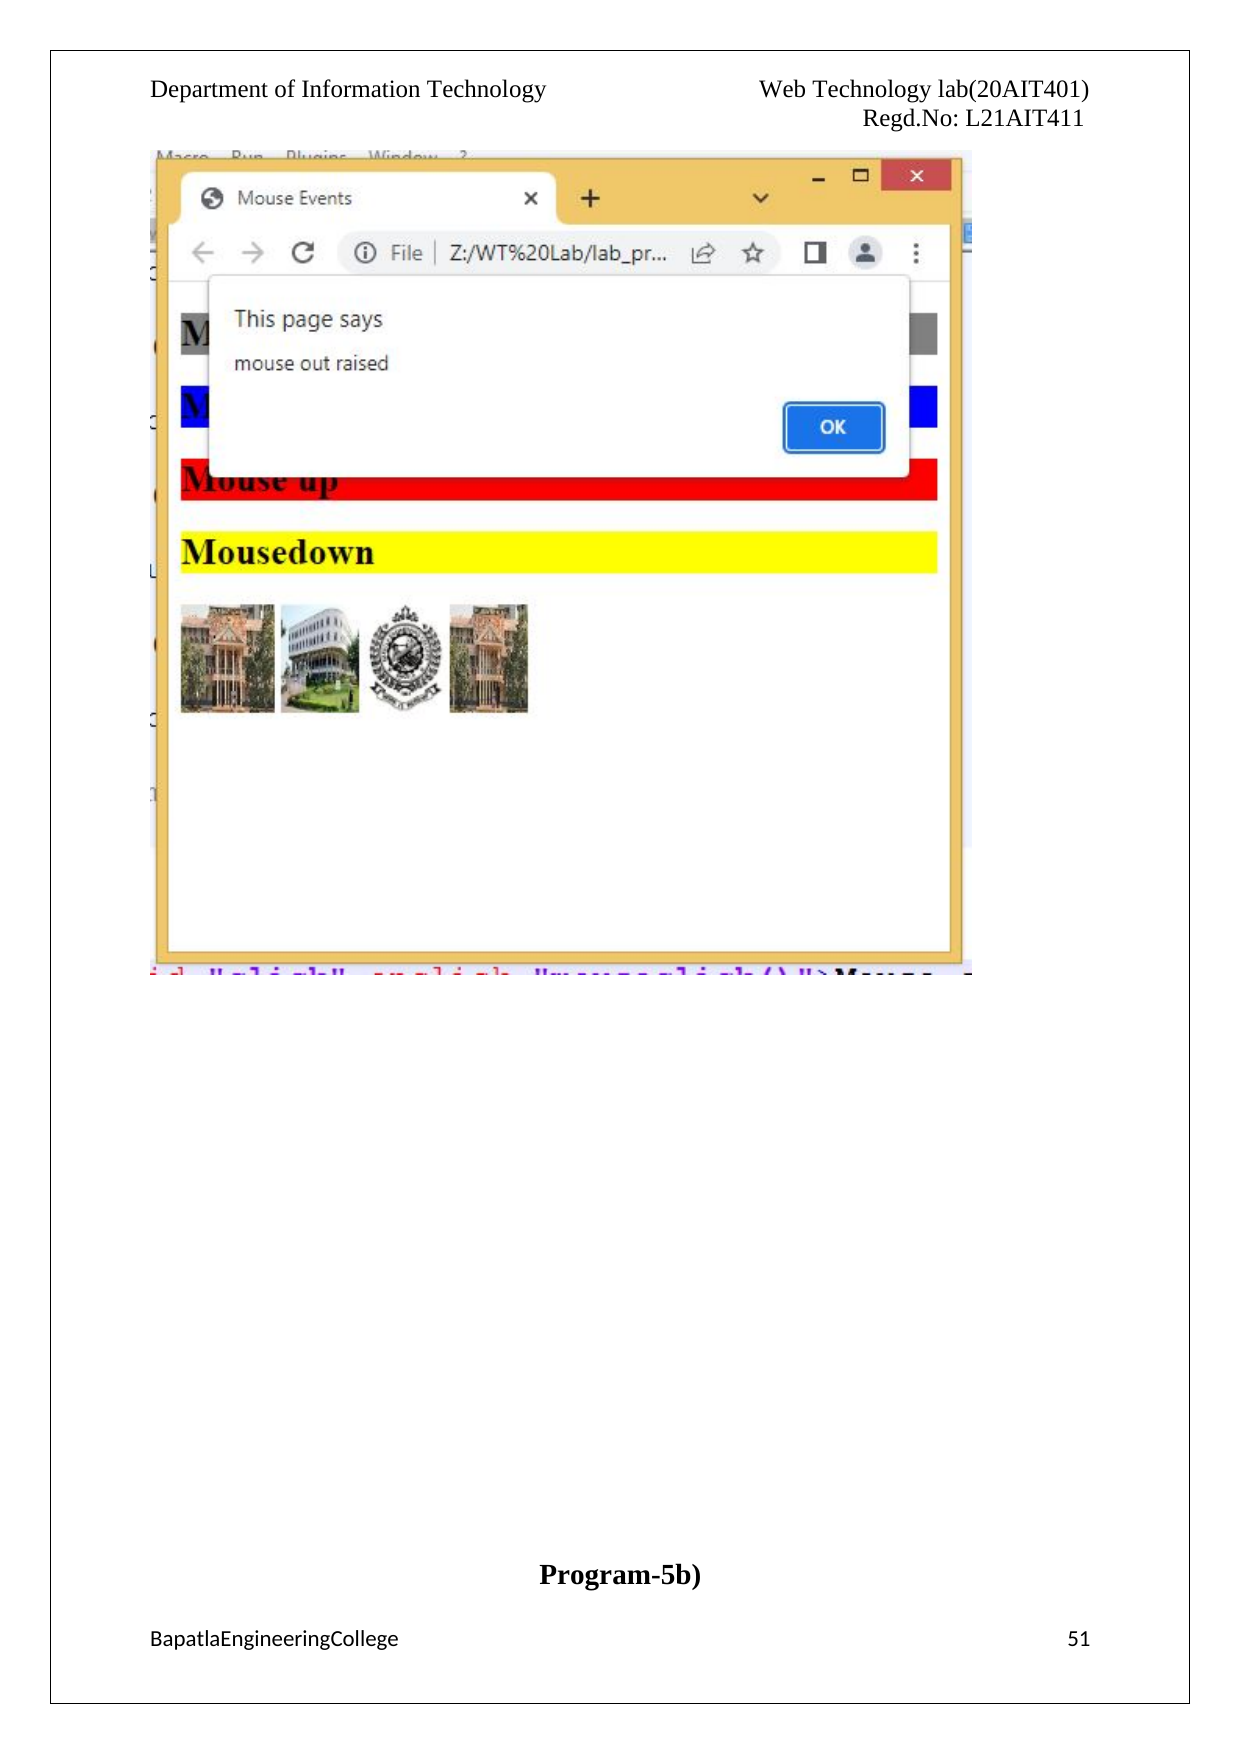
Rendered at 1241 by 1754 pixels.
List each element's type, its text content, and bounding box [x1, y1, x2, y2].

picture [150, 150, 972, 975]
text Program-5b) [150, 1557, 1090, 1591]
